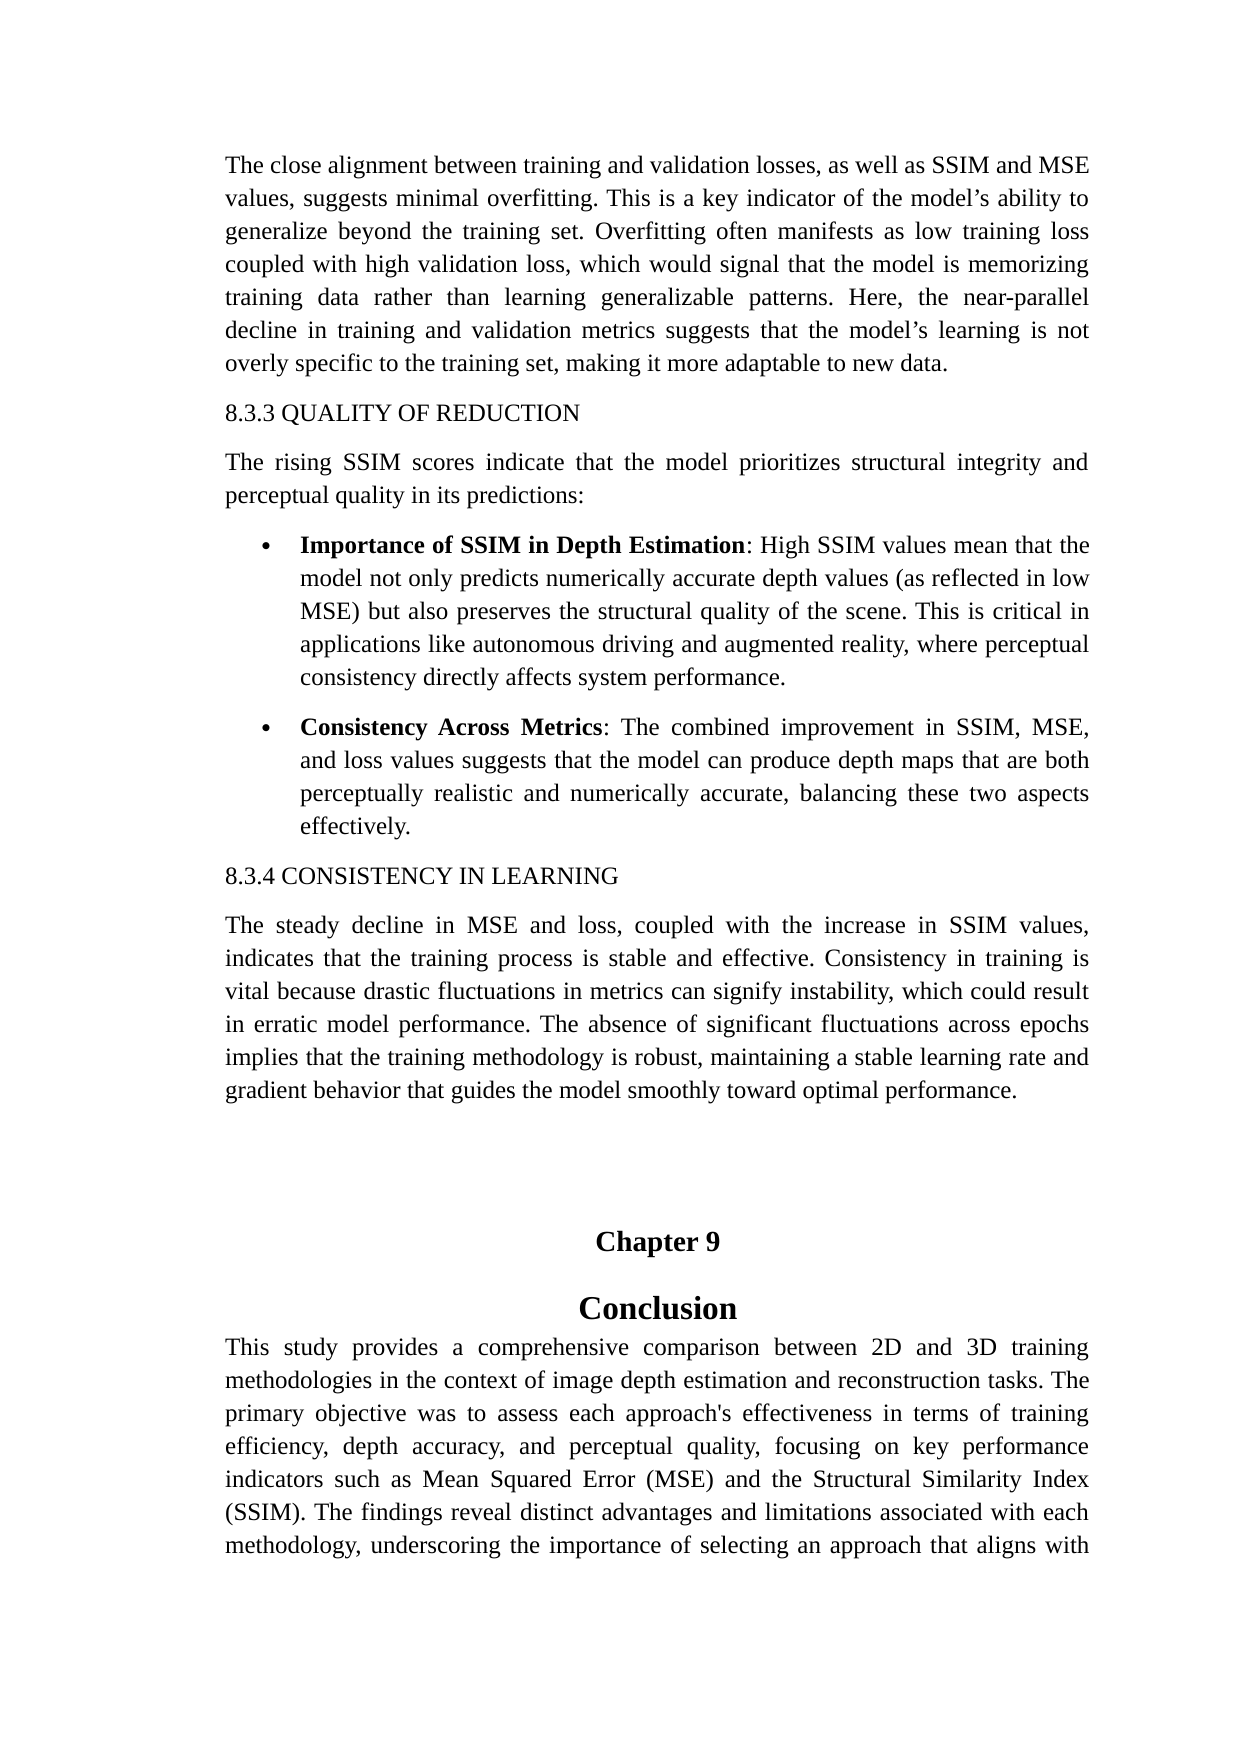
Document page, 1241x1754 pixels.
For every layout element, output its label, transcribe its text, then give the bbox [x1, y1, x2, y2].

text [225, 1332, 1090, 1559]
text 8.3.3 QUALITY OF REDUCTION [225, 398, 1090, 427]
text The rising SSIM scores indicate that the model prioritizes structural integrity and perceptual quality in its predictions: [225, 447, 1090, 509]
text The close alignment between training and validation losses, as well as SSIM and MSE values, suggests minimal overfitting. This is a key indicator of the model’s ability to generalize beyond the training set. Overfitting often manifests as low training loss coupled with high validation loss, which would signal that the model is memorizing training data rather than learning generalizable patterns. Here, the near-parallel decline in training and validation metrics suggests that the model’s learning is not overly specific to the training set, making it more adaptable to new data. [225, 150, 1090, 377]
list Consistency Across Metrics: The combined improvement in SSIM, MSE, and loss values suggests that the model can produce depth maps that are both perceptually realistic and numerically accurate, balancing these two aspects effectively. [262, 712, 1090, 840]
text Chapter 9 [225, 1224, 1090, 1258]
list Importance of SSIM in Depth Estimation: High SSIM values mean that the model not only predicts numerically accurate depth values (as reflected in low MSE) but also preserves the structural quality of the scene. This is critical in applications like autonomous driving and augmented reality, where perceptual consistency directly affects system performance. [262, 530, 1090, 691]
text 8.3.4 CONSISTENCY IN LEARNING [225, 861, 1090, 889]
text The steady decline in MSE and loss, coupled with the increase in SSIM values, indicates that the training process is stable and effective. Consistency in training is vital because drastic fluctuations in metrics can signify instability, which could result in erratic model performance. The absence of significant fluctuations across epochs implies that the training methodology is robust, maintaining a stable learning rate and gradient behavior that guides the model smoothly toward optimal performance. [225, 910, 1090, 1104]
subtitle Conclusion [225, 1288, 1090, 1326]
